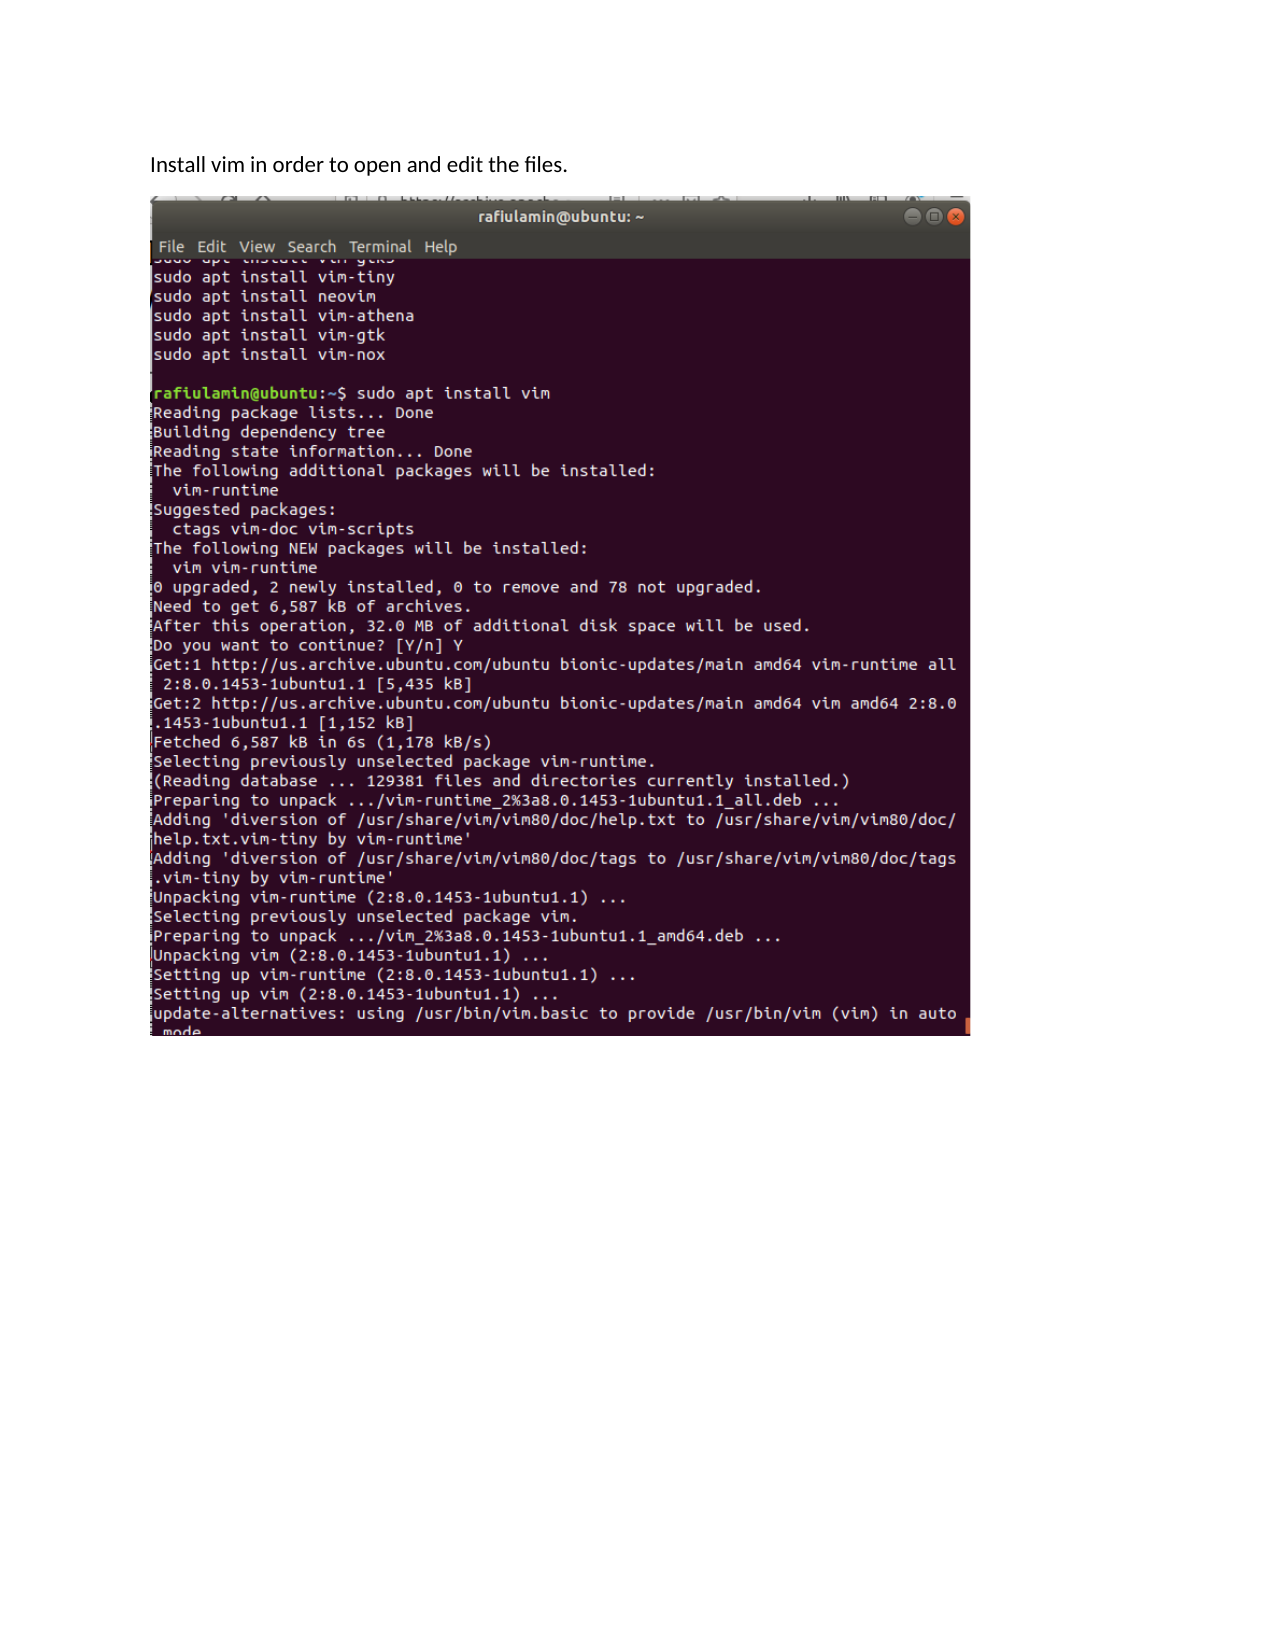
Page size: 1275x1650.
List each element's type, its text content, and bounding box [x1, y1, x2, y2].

text Install vim in order to open and edit the files. [150, 150, 1125, 178]
picture [150, 196, 971, 1036]
